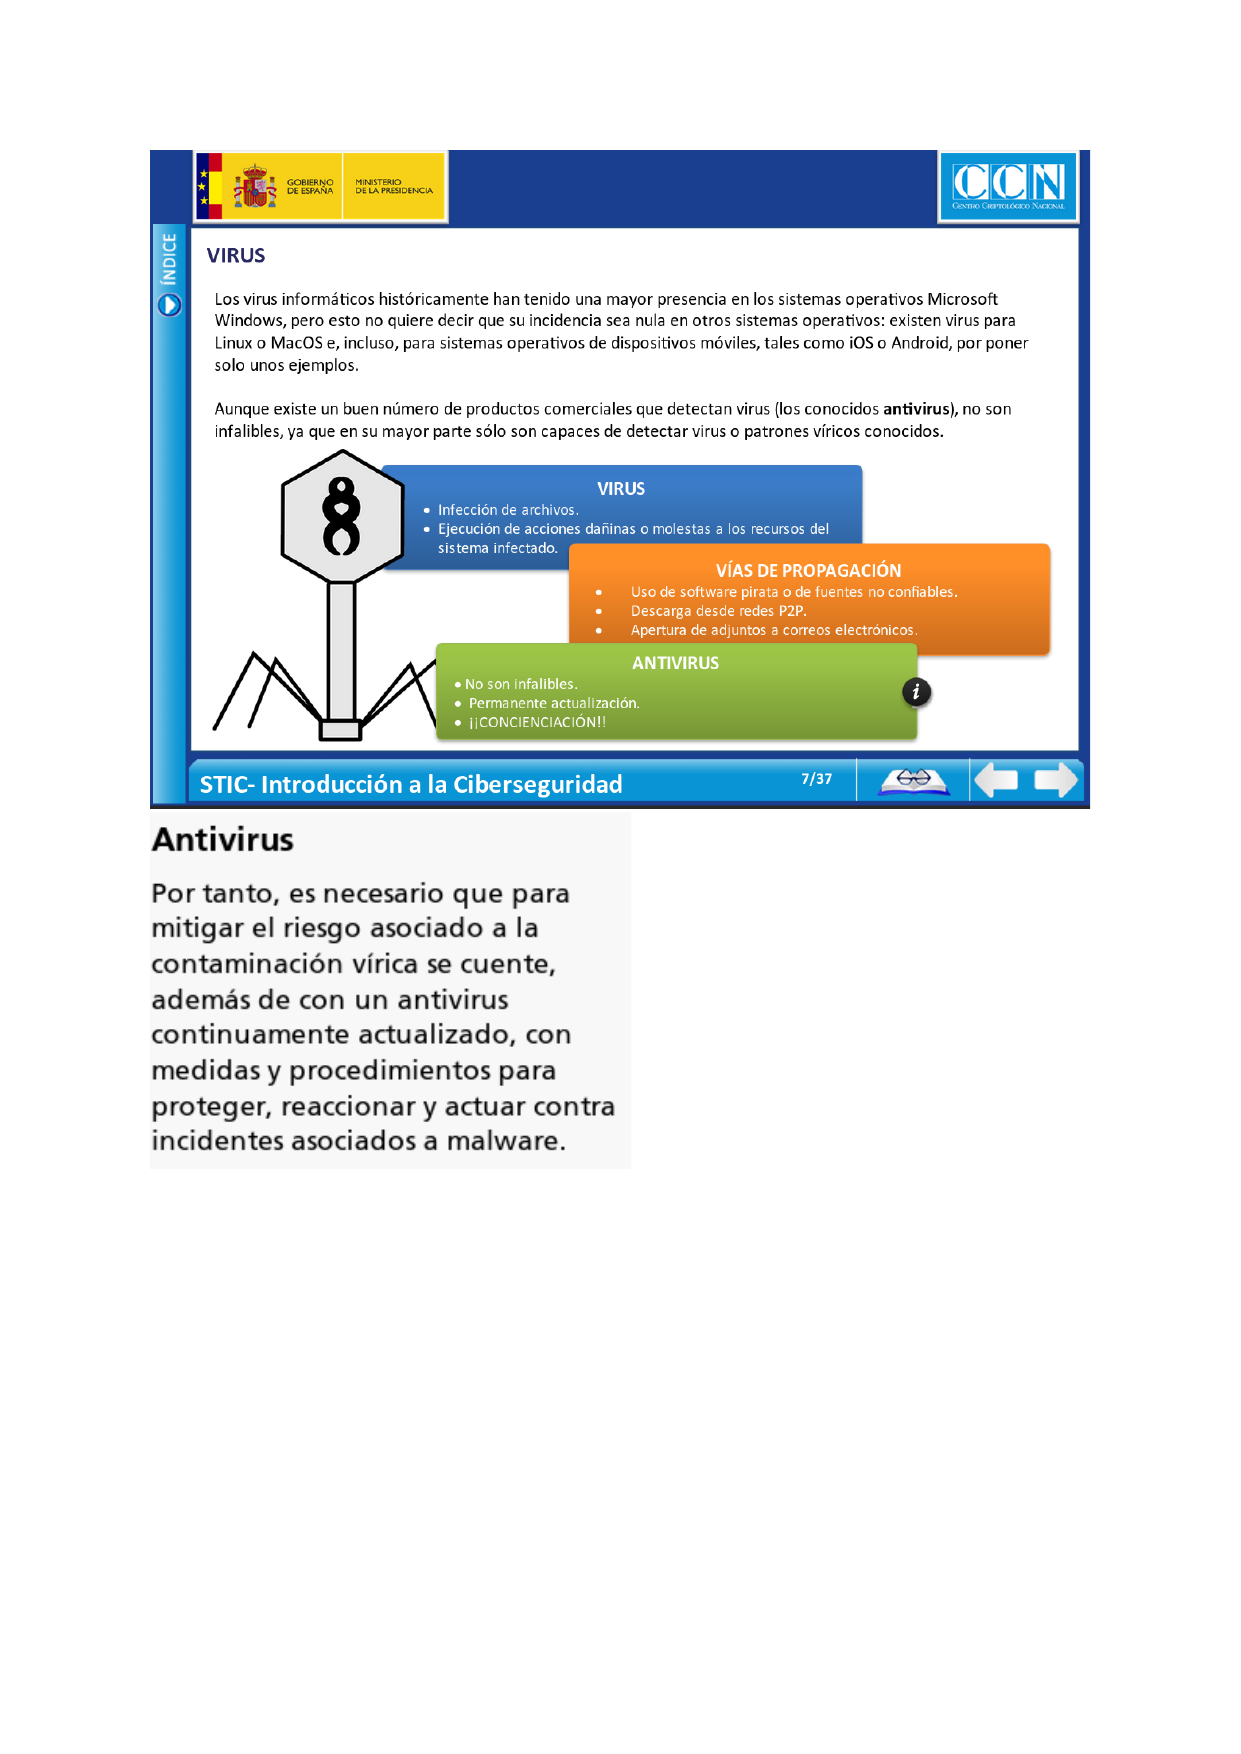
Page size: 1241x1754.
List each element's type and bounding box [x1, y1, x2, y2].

picture [150, 150, 1091, 809]
picture [150, 812, 632, 1169]
